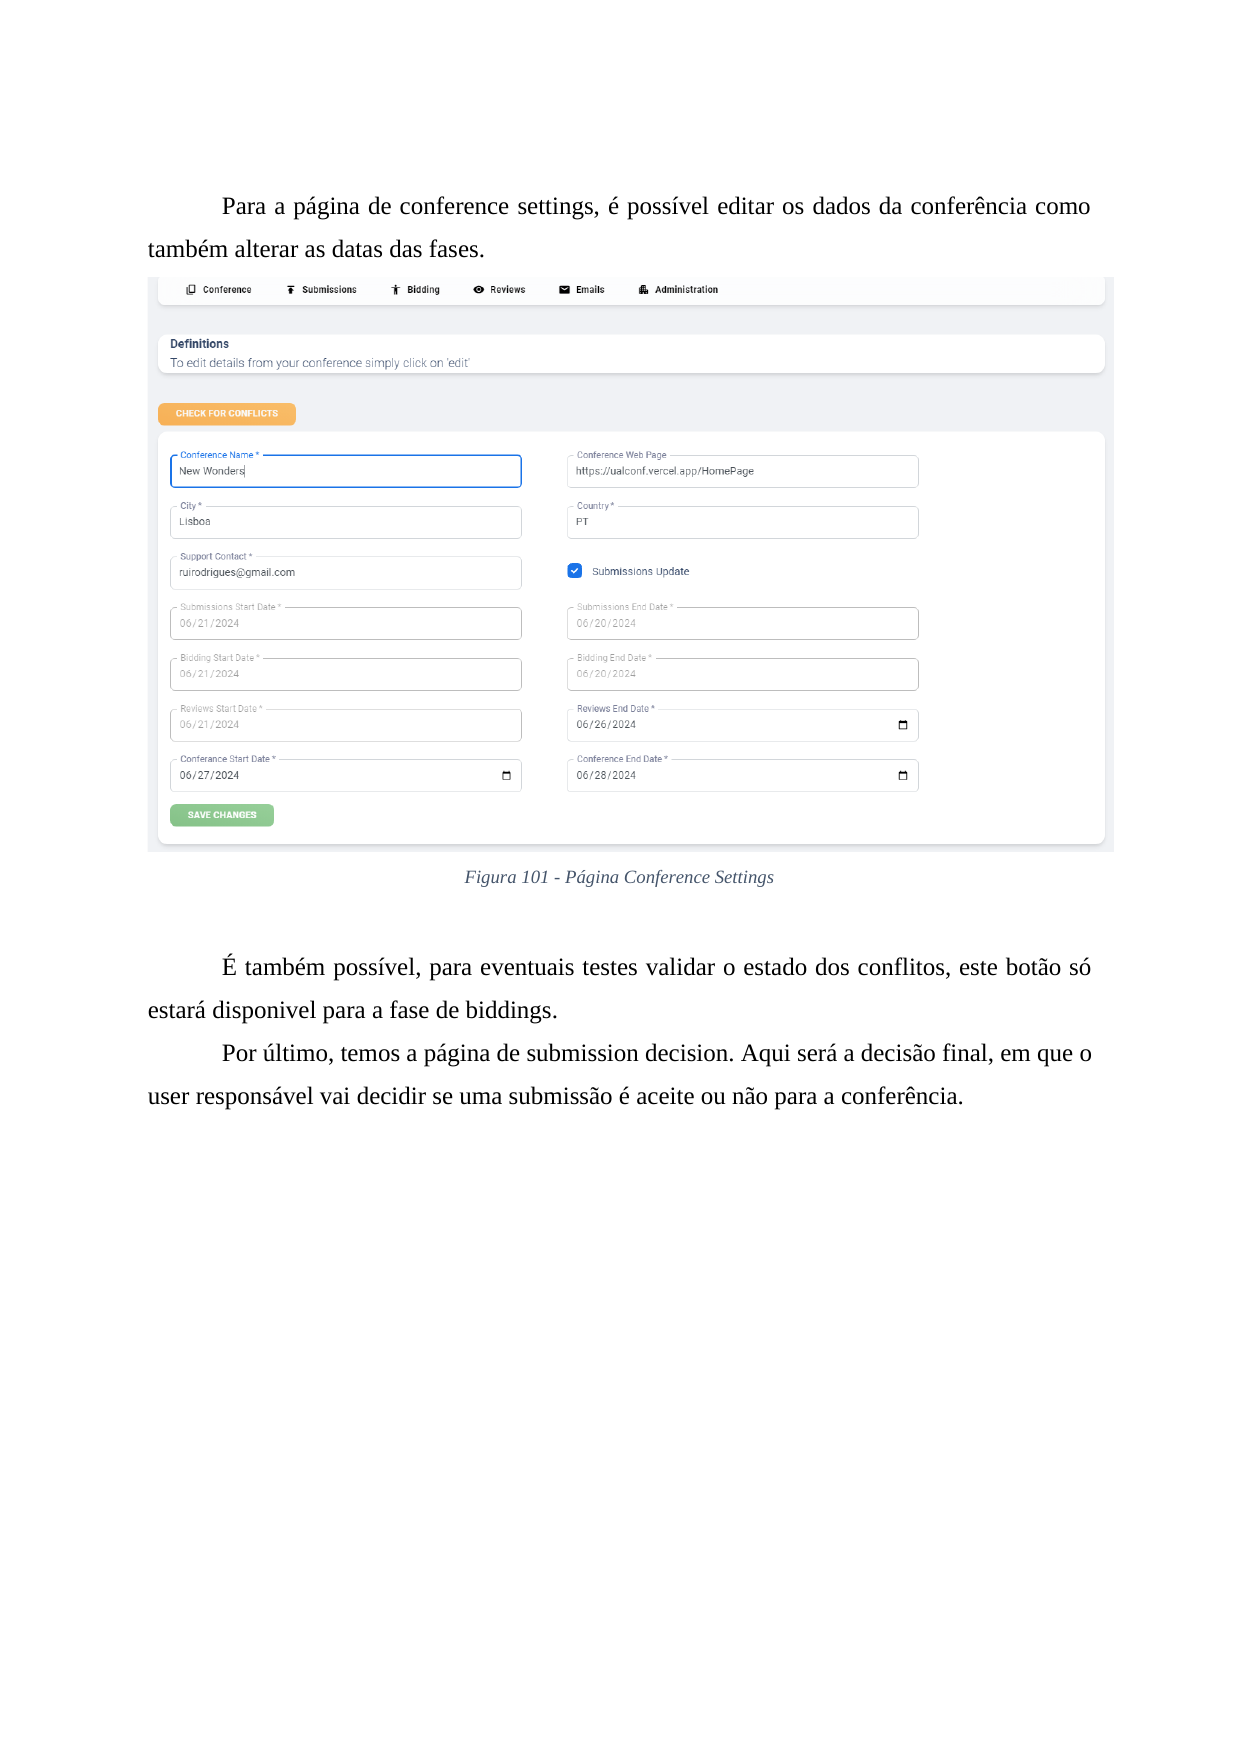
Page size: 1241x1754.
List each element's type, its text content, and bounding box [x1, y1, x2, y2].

text É também possível, para eventuais testes validar o estado dos conflitos, este botão só estará disponivel para a fase de biddings. [148, 952, 1092, 1023]
picture [147, 277, 1114, 852]
text Para a página de conference settings, é possível editar os dados da conferência como também alterar as datas das fases. [148, 191, 1092, 263]
text Por último, temos a página de submission decision. Aqui será a decisão final, em que o user responsável vai decidir se uma submissão é aceite ou não para a conferência. [148, 1038, 1092, 1110]
text Figura 101 - Página Conference Settings [148, 866, 1092, 888]
